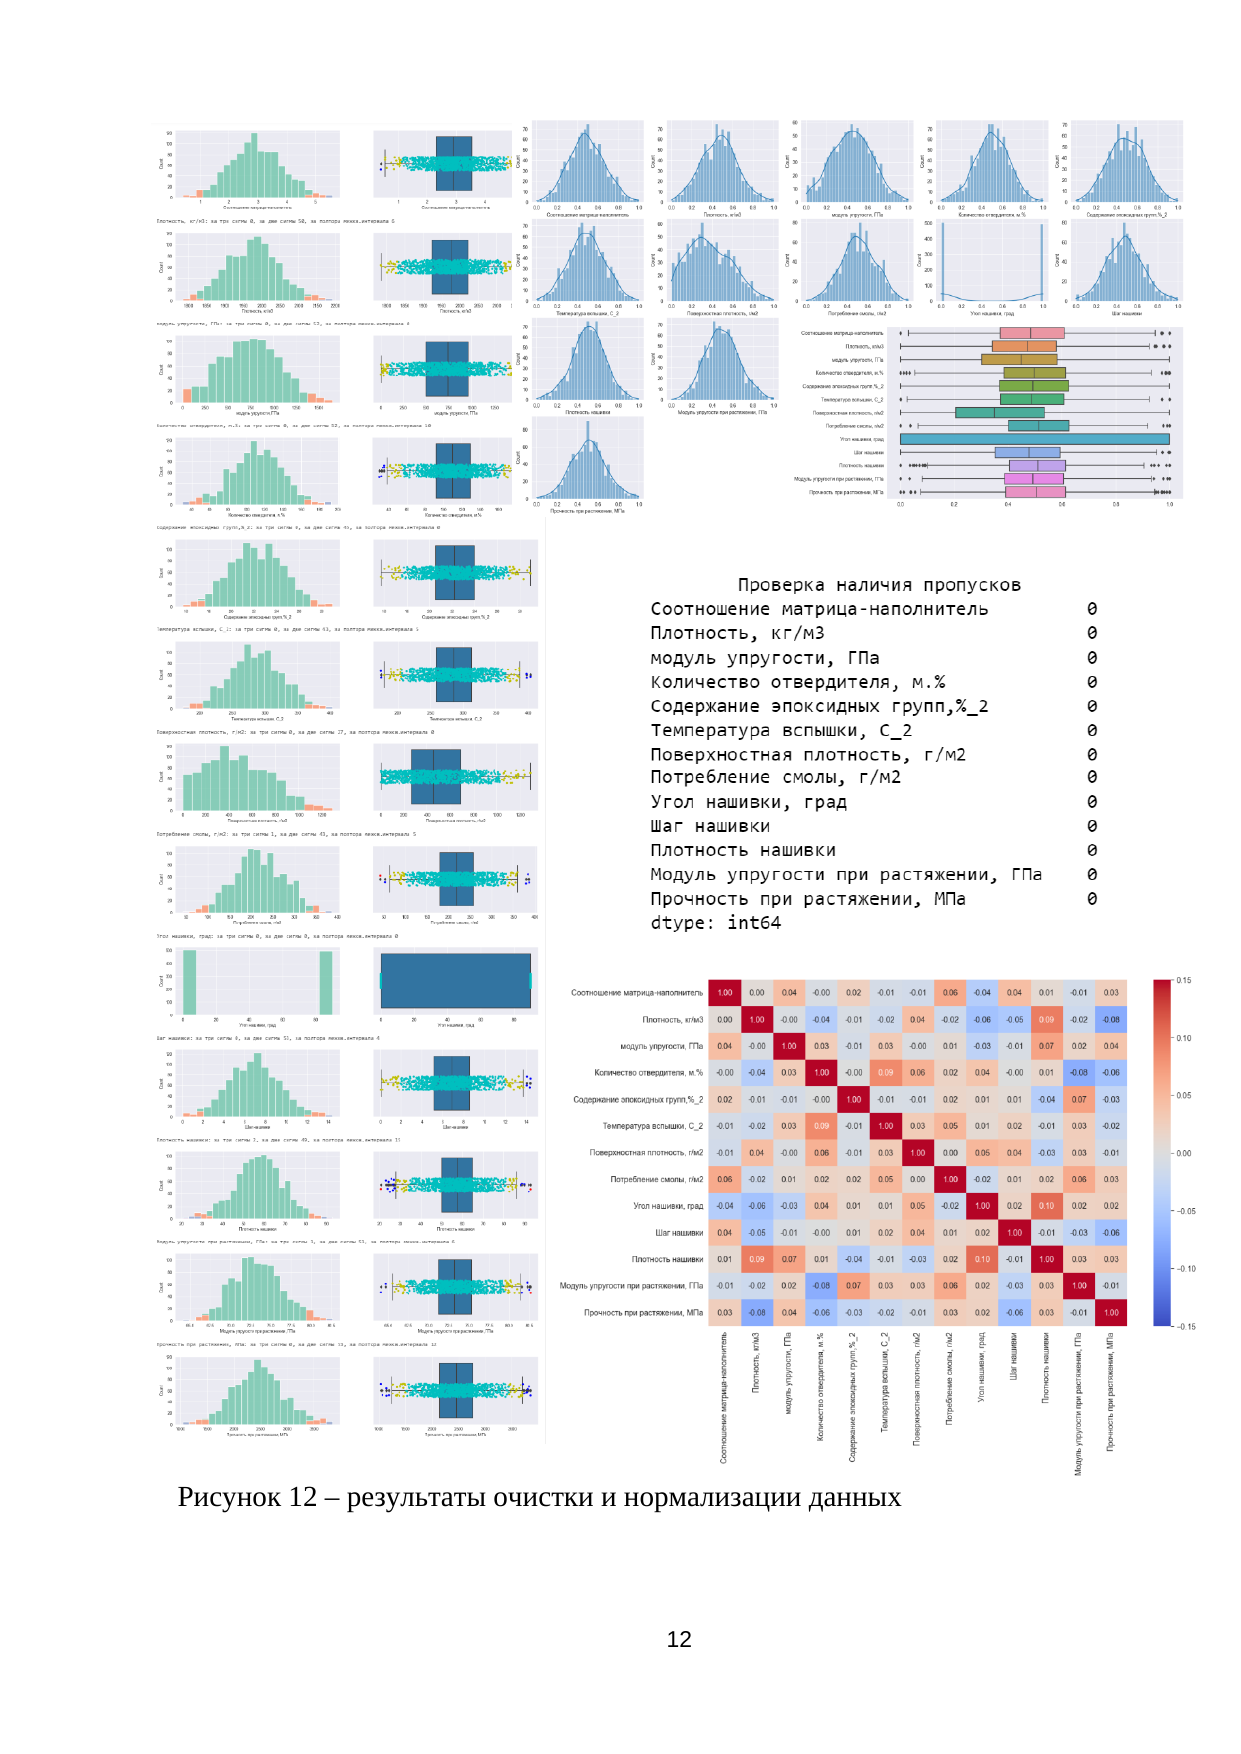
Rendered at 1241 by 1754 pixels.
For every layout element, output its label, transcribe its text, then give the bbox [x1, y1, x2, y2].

picture [554, 971, 1200, 1480]
picture [151, 116, 1186, 1444]
picture [633, 554, 1159, 939]
